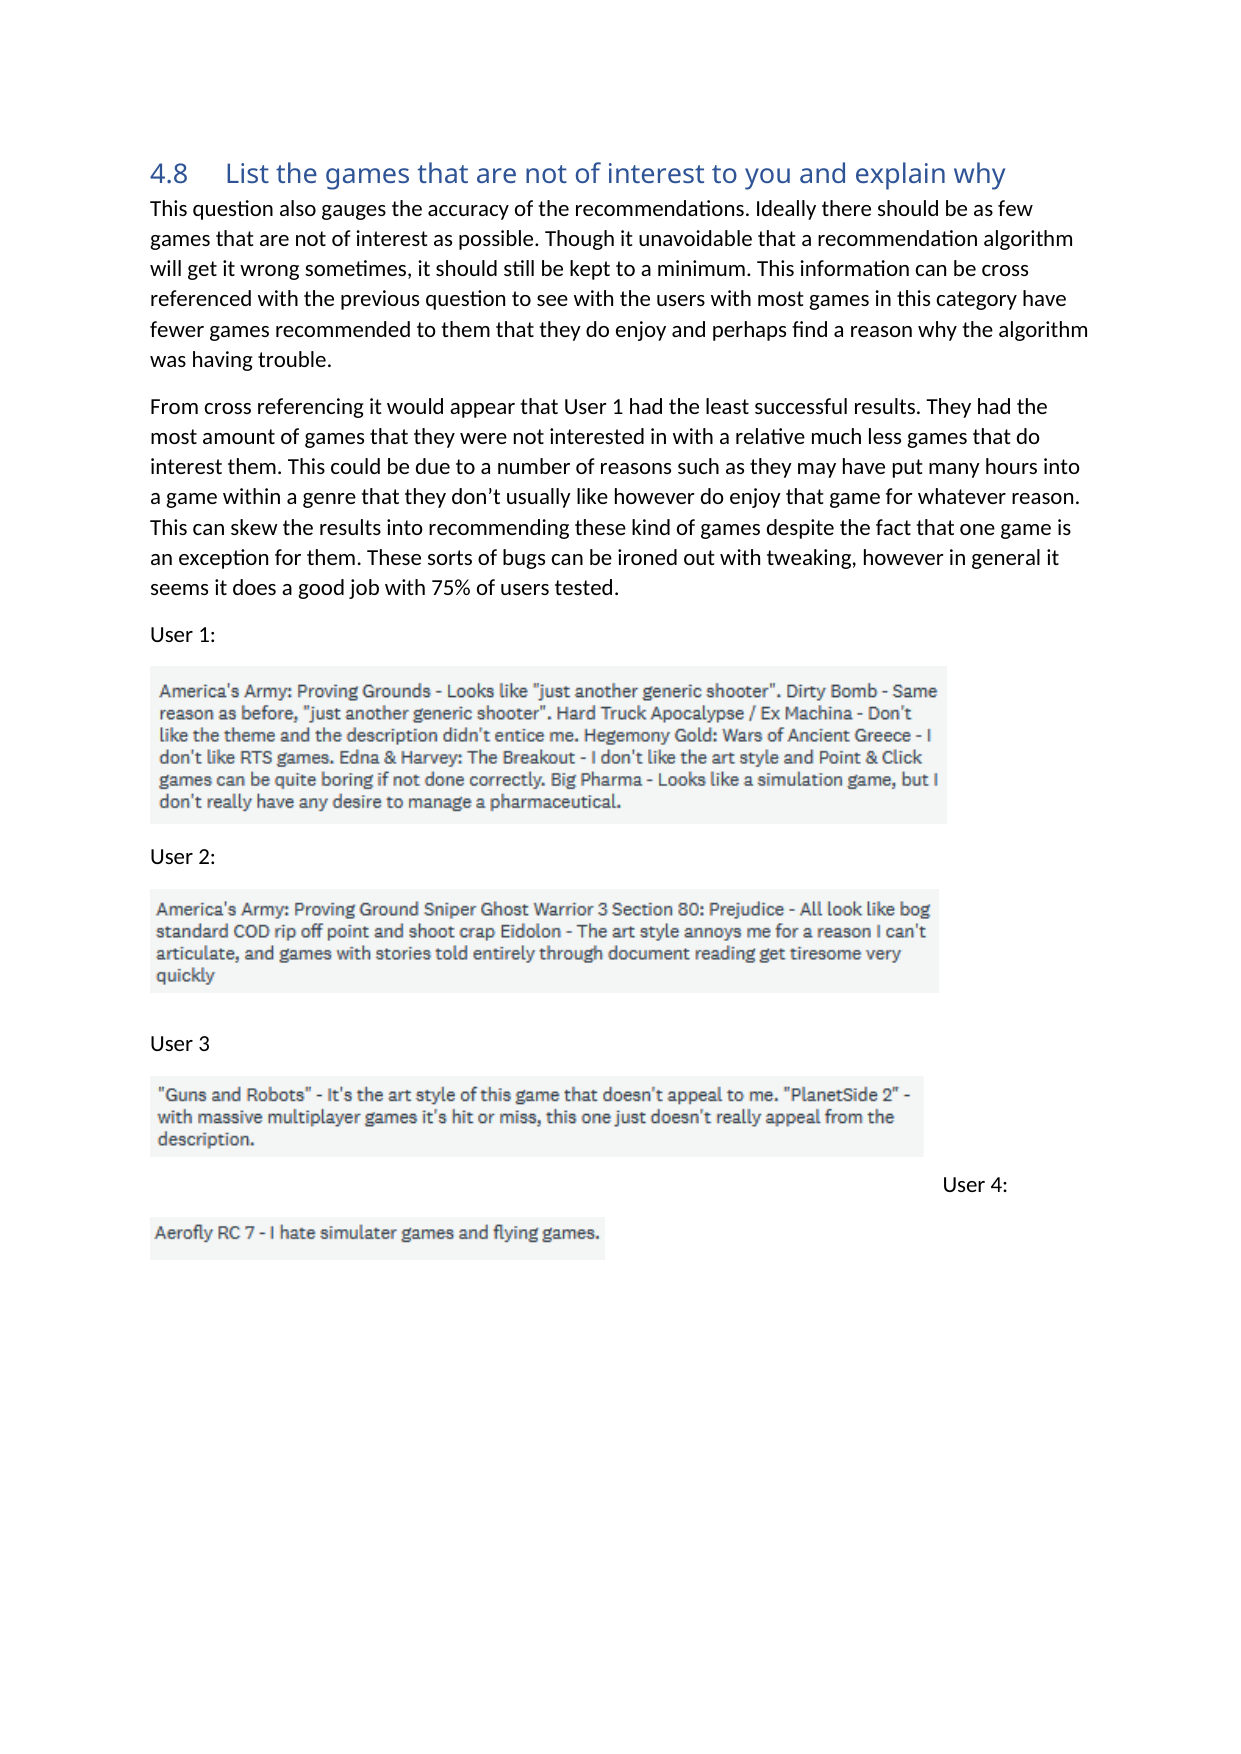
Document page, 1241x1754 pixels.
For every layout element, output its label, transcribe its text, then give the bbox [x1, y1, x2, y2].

text User 3 [150, 1029, 1090, 1057]
text User 2: [150, 842, 1090, 870]
text User 1: [150, 620, 1090, 648]
picture [150, 1217, 605, 1260]
picture [150, 666, 947, 824]
picture [150, 889, 940, 993]
picture [150, 1076, 924, 1157]
subtitle 4.8 List the games that are not of interest to you and explain why [150, 154, 1090, 191]
text This question also gauges the accuracy of the recommendations. Ideally there should be as few games that are not of interest as possible. Though it unavoidable that a recommendation algorithm will get it wrong sometimes, it should still be kept to a minimum. This information can be cross referenced with the previous question to see with the users with most games in this category have fewer games recommended to them that they do enjoy and perhaps find a reason why the algorithm was having trouble. [150, 194, 1090, 373]
text User 4: [150, 1170, 1090, 1198]
text From cross referencing it would appear that User 1 had the least successful results. They had the most amount of games that they were not interested in with a relative much less games that do interest them. This could be due to a number of reasons such as they may have put many hours into a game within a genre that they don’t usually like however do enjoy that game for whatever reason. This can skew the results into recommending these kind of games despite the fact that one game is an exception for them. These sorts of bugs can be ironed out with tweaking, however in general it seems it does a good job with 75% of users tested. [150, 392, 1090, 601]
